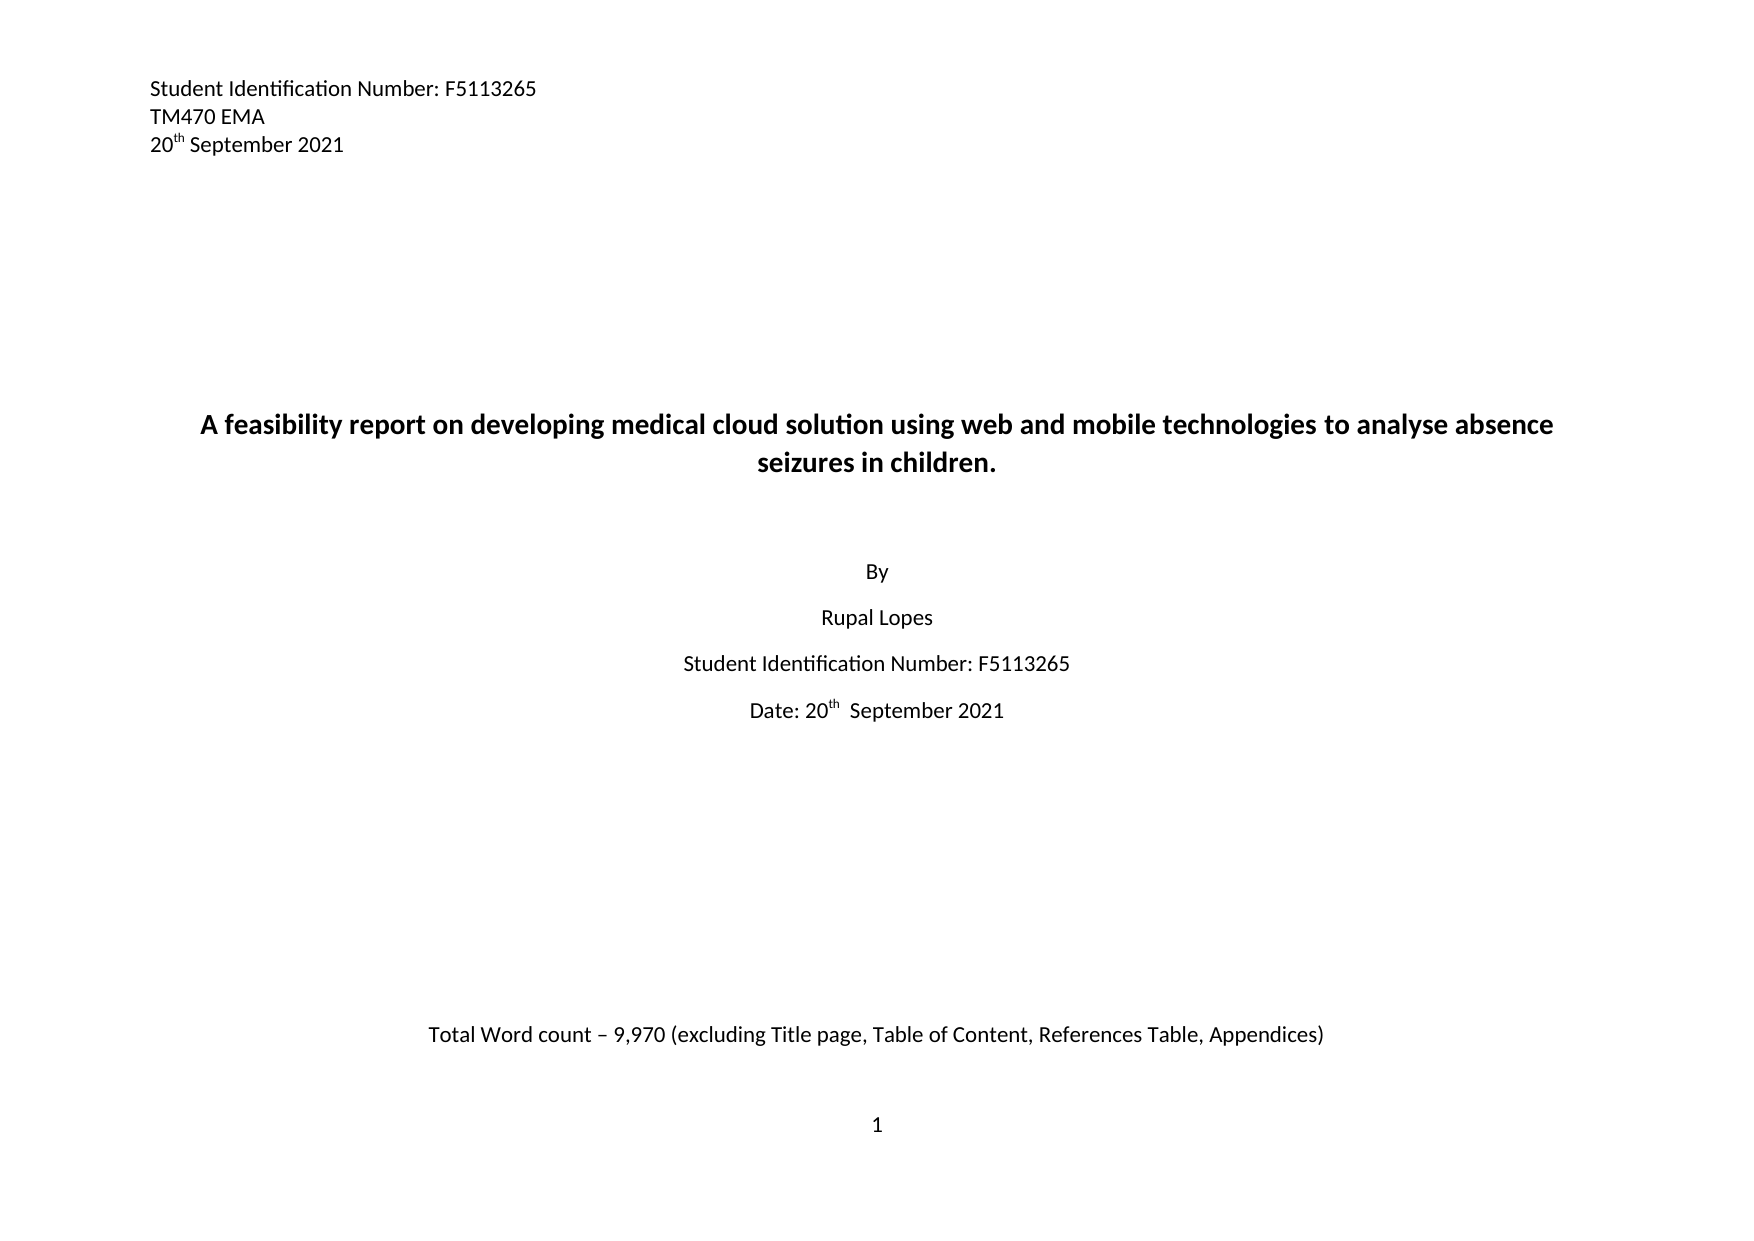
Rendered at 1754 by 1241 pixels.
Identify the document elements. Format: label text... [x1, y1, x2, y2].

text Total Word count – 9,970 (excluding Title page, Table of Content, References Table, Appendices) [150, 1020, 1604, 1048]
text Student Identification Number: F5113265 [150, 649, 1604, 678]
text By [150, 557, 1604, 585]
text Rupal Lopes [150, 603, 1604, 631]
text A feasibility report on developing medical cloud solution using web and mobile technologies to analyse absence seizures in children. [150, 406, 1604, 479]
text Date: 20th September 2021 [150, 696, 1604, 724]
